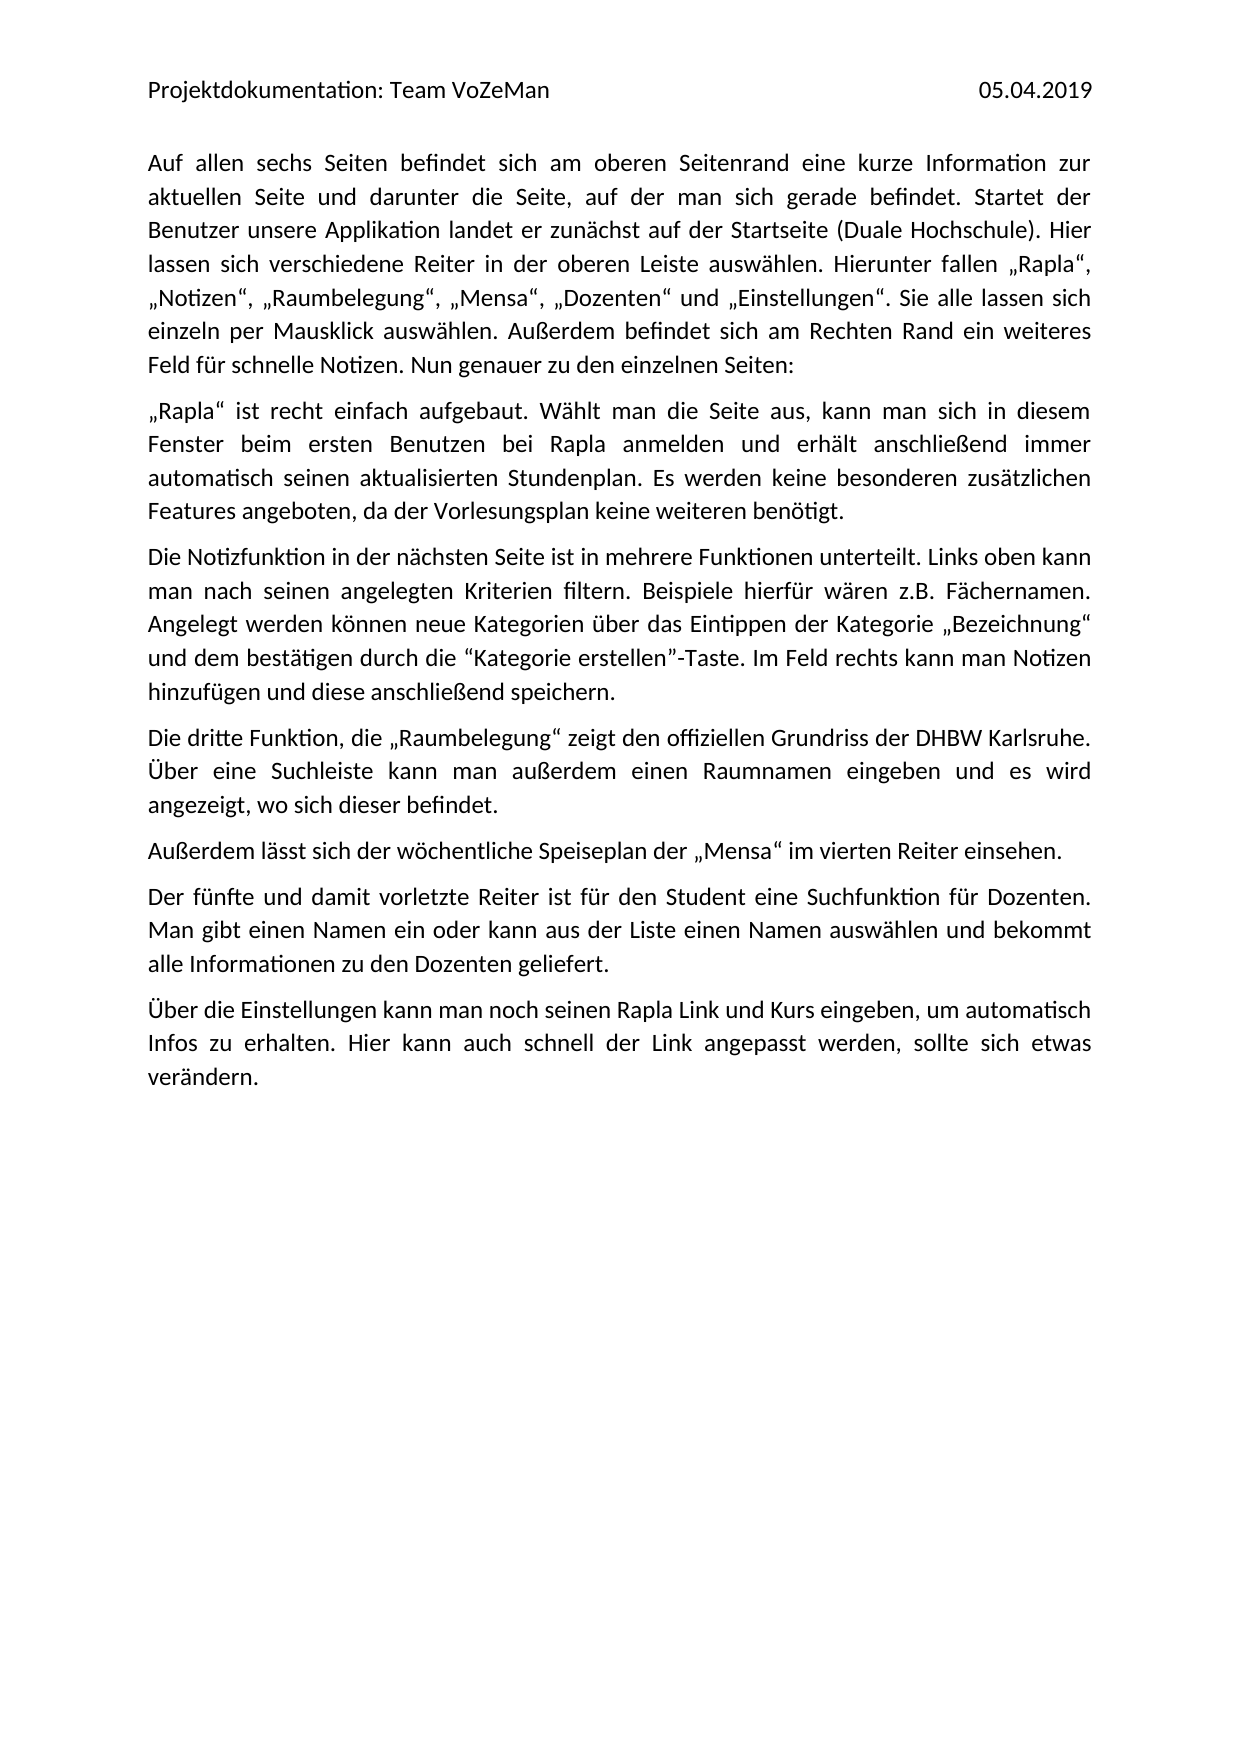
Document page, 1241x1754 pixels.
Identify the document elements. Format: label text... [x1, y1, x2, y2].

text Der fünfte und damit vorletzte Reiter ist für den Student eine Suchfunktion für Dozenten. Man gibt einen Namen ein oder kann aus der Liste einen Namen auswählen und bekommt alle Informationen zu den Dozenten geliefert. [148, 881, 1093, 978]
text Über die Einstellungen kann man noch seinen Rapla Link und Kurs eingeben, um automatisch Infos zu erhalten. Hier kann auch schnell der Link angepasst werden, sollte sich etwas verändern. [148, 994, 1093, 1092]
text Die dritte Funktion, die „Raumbelegung“ zeigt den offiziellen Grundriss der DHBW Karlsruhe. Über eine Suchleiste kann man außerdem einen Raumnamen eingeben und es wird angezeigt, wo sich dieser befindet. [148, 722, 1093, 819]
text Auf allen sechs Seiten befindet sich am oberen Seitenrand eine kurze Information zur aktuellen Seite und darunter die Seite, auf der man sich gerade befindet. Startet der Benutzer unsere Applikation landet er zunächst auf der Startseite (Duale Hochschule). Hier lassen sich verschiedene Reiter in der oberen Leiste auswählen. Hierunter fallen „Rapla“, „Notizen“, „Raumbelegung“, „Mensa“, „Dozenten“ und „Einstellungen“. Sie alle lassen sich einzeln per Mausklick auswählen. Außerdem befindet sich am Rechten Rand ein weiteres Feld für schnelle Notizen. Nun genauer zu den einzelnen Seiten: [148, 148, 1093, 379]
text Außerdem lässt sich der wöchentliche Speiseplan der „Mensa“ im vierten Reiter einsehen. [148, 835, 1093, 865]
text „Rapla“ ist recht einfach aufgebaut. Wählt man die Seite aus, kann man sich in diesem Fenster beim ersten Benutzen bei Rapla anmelden und erhält anschließend immer automatisch seinen aktualisierten Stundenplan. Es werden keine besonderen zusätzlichen Features angeboten, da der Vorlesungsplan keine weiteren benötigt. [148, 395, 1093, 526]
text Die Notizfunktion in der nächsten Seite ist in mehrere Funktionen unterteilt. Links oben kann man nach seinen angelegten Kriterien filtern. Beispiele hierfür wären z.B. Fächernamen. Angelegt werden können neue Kategorien über das Eintippen der Kategorie „Bezeichnung“ und dem bestätigen durch die “Kategorie erstellen”-Taste. Im Feld rechts kann man Notizen hinzufügen und diese anschließend speichern. [148, 542, 1093, 706]
